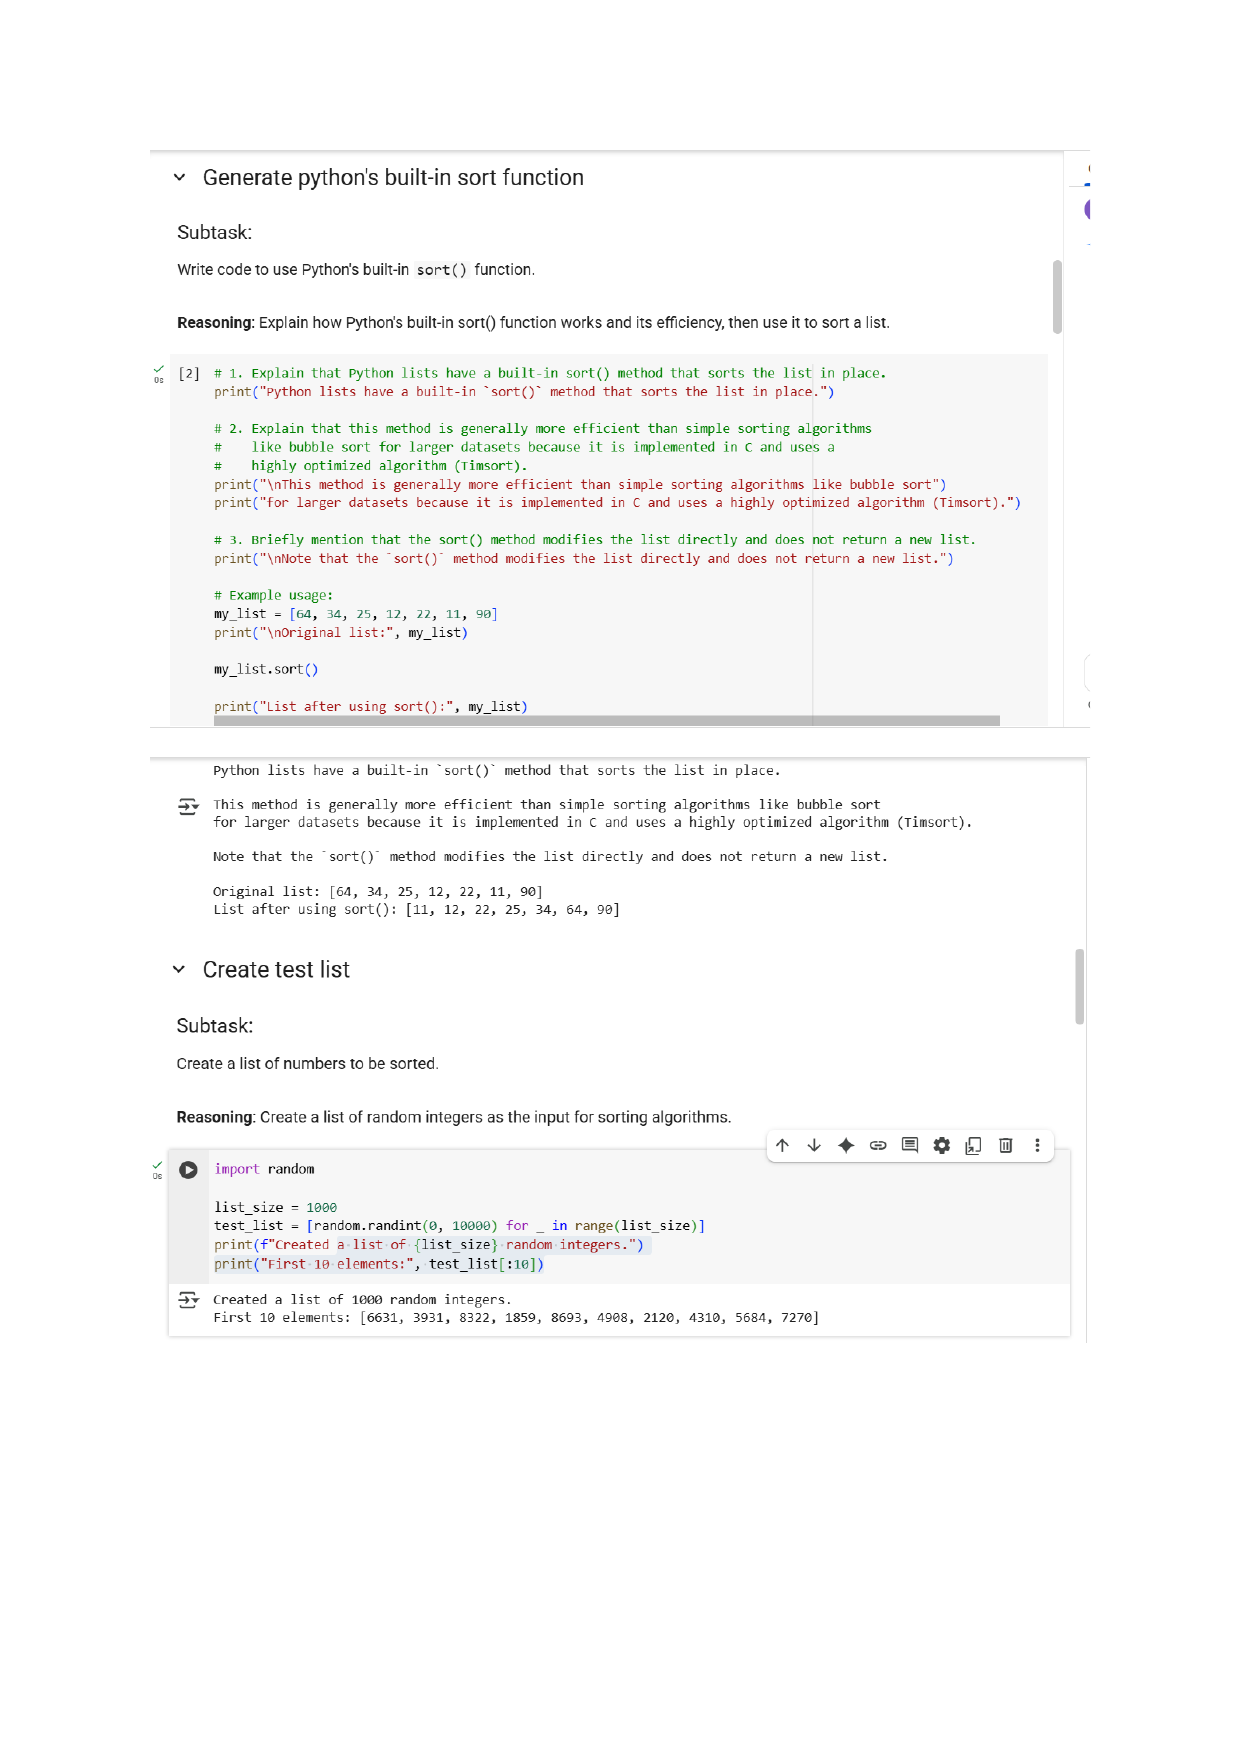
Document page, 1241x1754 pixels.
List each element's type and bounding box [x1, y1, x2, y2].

picture [150, 150, 1091, 737]
picture [150, 757, 1091, 1343]
